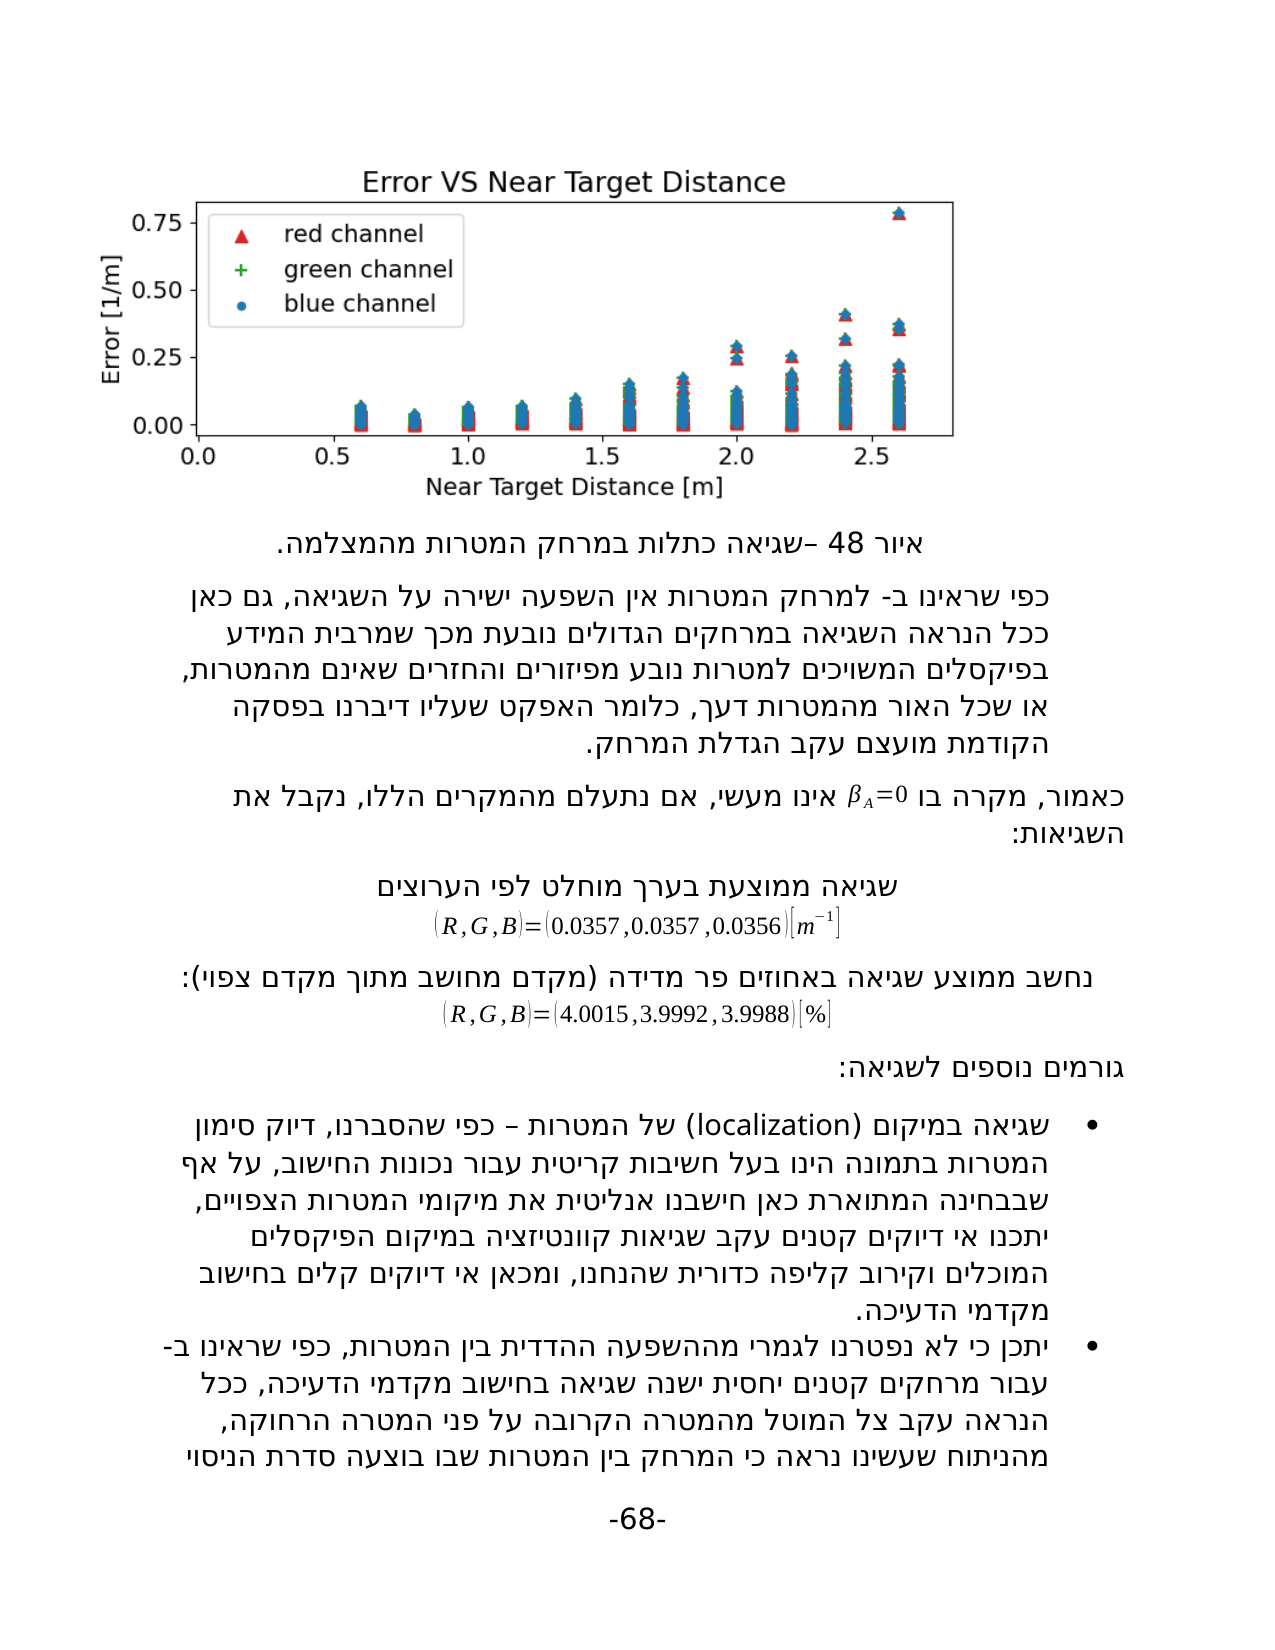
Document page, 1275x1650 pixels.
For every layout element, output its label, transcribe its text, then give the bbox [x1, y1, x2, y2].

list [150, 1330, 1087, 1474]
text שגיאה ממוצעת בערך מוחלט לפי הערוצים [150, 869, 1125, 940]
text כאמור, מקרה בו אינו מעשי, אם נתעלם מהמקרים הללו, נקבל את השגיאות: [150, 779, 1125, 850]
list שגיאה במיקום (localization) של המטרות – כפי שהסברנו, דיוק סימון המטרות בתמונה הינו בעל חשיבות קריטית עבור נכונות החישוב, על אף שבבחינה המתוארת כאן חישבנו אנליטית את מיקומי המטרות הצפויים, יתכנו אי דיוקים קטנים עקב שגיאות קוונטיזציה במיקום הפיקסלים המוכלים וקירוב קליפה כדורית שהנחנו, ומכאן אי דיוקים קלים בחישוב מקדמי הדעיכה. [150, 1104, 1087, 1327]
picture [75, 150, 1050, 507]
list כפי שראינו ב-‏4.1.3 למרחק המטרות אין השפעה ישירה על השגיאה, גם כאן ככל הנראה השגיאה במרחקים הגדולים נובעת מכך שמרבית המידע בפיקסלים המשויכים למטרות נובע מפיזורים והחזרים שאינם מהמטרות, או שכל האור מהמטרות דעך, כלומר האפקט שעליו דיברנו בפסקה הקודמת מועצם עקב הגדלת המרחק. [150, 579, 1050, 760]
text נחשב ממוצע שגיאה באחוזים פר מדידה (מקדם מחושב מתוך מקדם צפוי): [150, 960, 1125, 1031]
text גורמים נוספים לשגיאה: [150, 1051, 1125, 1084]
